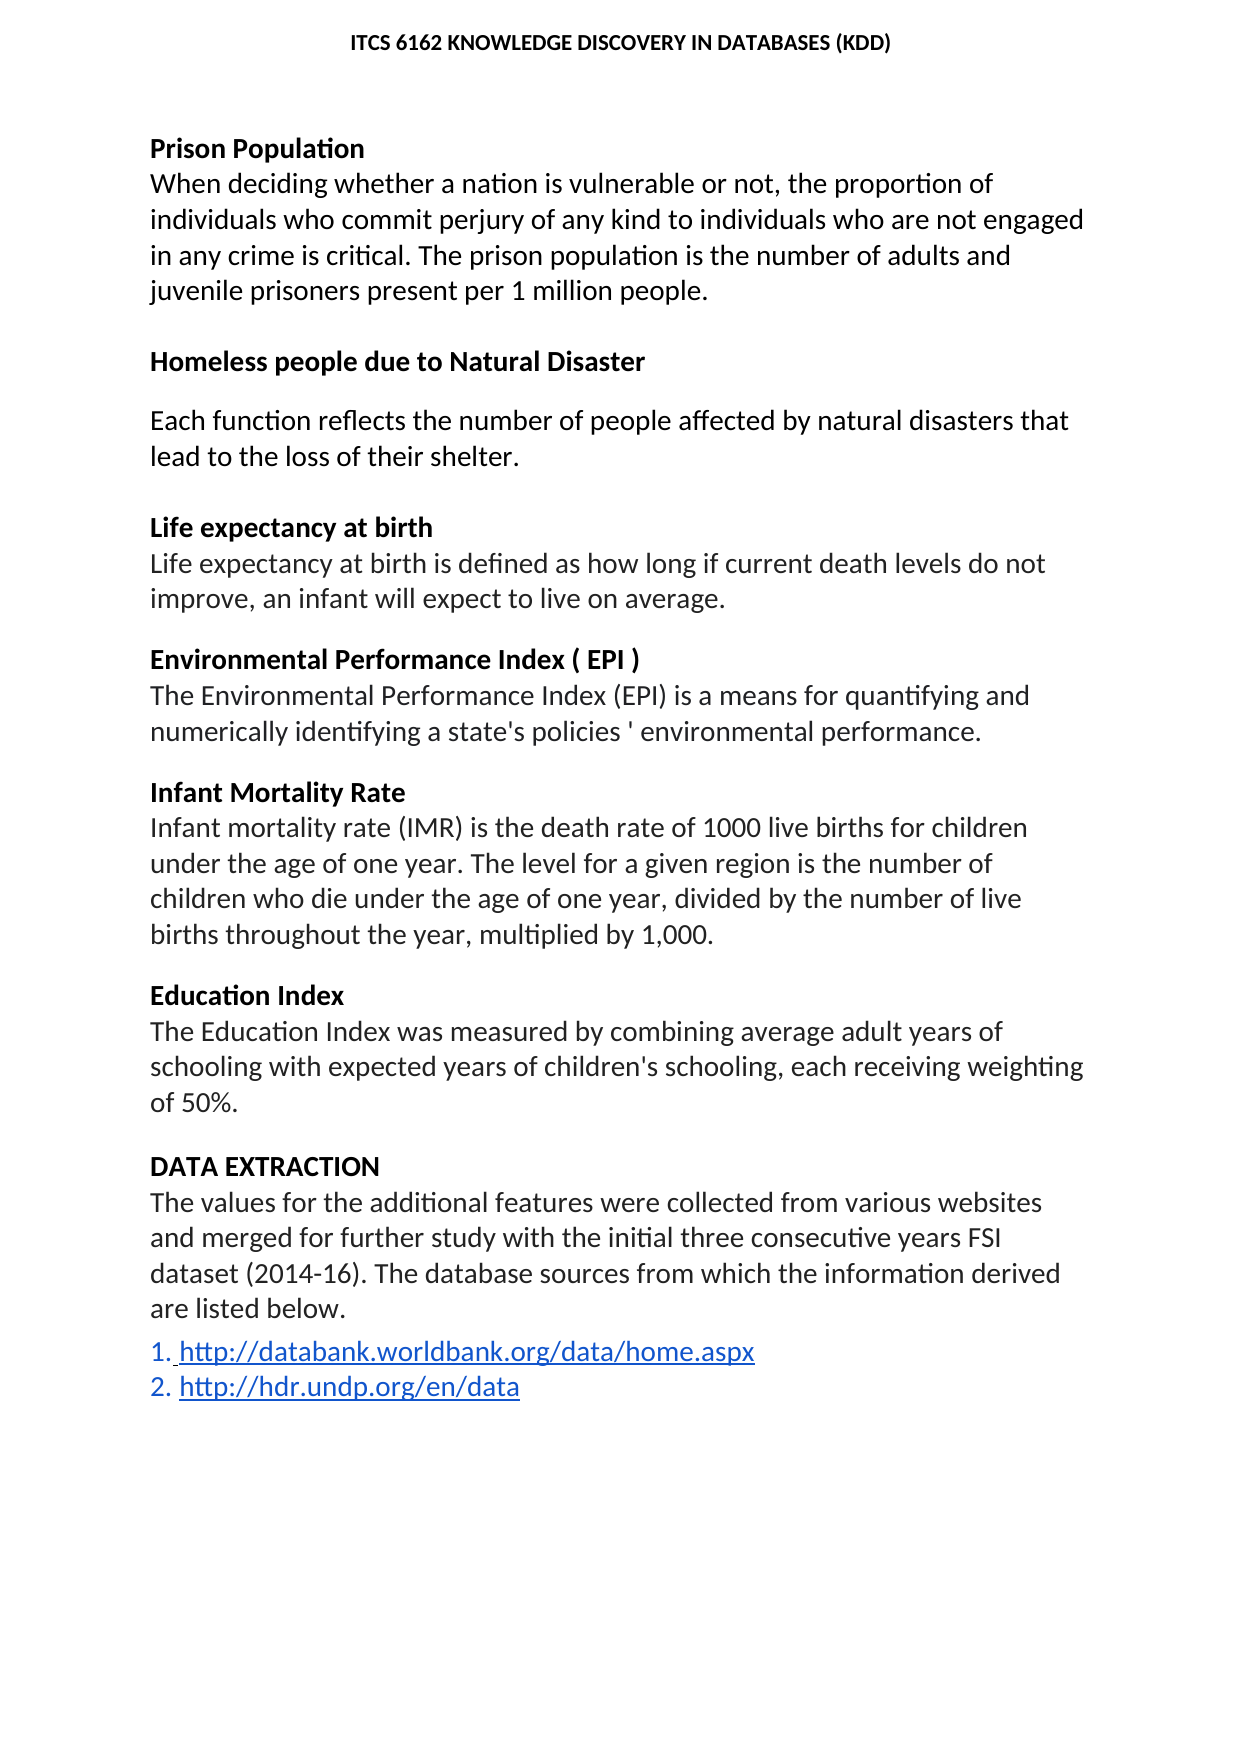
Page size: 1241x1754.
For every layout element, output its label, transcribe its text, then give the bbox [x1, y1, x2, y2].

text DATA EXTRACTION [150, 1148, 1092, 1184]
text Environmental Performance Index ( EPI ) [150, 641, 1092, 677]
text Homeless people due to Natural Disaster [150, 343, 1092, 379]
text The Education Index was measured by combining average adult years of schooling with expected years of children's schooling, each receiving weighting of 50%. [150, 1013, 1092, 1120]
text Infant Mortality Rate [150, 774, 1092, 809]
text Prison Population [150, 130, 1092, 165]
list http://databank.worldbank.org/data/home.aspx [150, 1333, 1092, 1368]
text When deciding whether a nation is vulnerable or not, the proportion of individuals who commit perjury of any kind to individuals who are not engaged in any crime is critical. The prison population is the number of adults and juvenile prisoners present per 1 million people. [150, 165, 1092, 308]
text Infant mortality rate (IMR) is the death rate of 1000 live births for children under the age of one year. The level for a given region is the number of children who die under the age of one year, divided by the number of live births throughout the year, multiplied by 1,000. [150, 809, 1092, 952]
text Each function reflects the number of people affected by natural disasters that lead to the loss of their shelter. [150, 402, 1092, 473]
text Life expectancy at birth is defined as how long if current death levels do not improve, an infant will expect to live on average. [150, 545, 1092, 616]
list http://hdr.undp.org/en/data [150, 1368, 1092, 1404]
text Life expectancy at birth [150, 509, 1092, 545]
text The values for the additional features were collected from various websites and merged for further study with the initial three consecutive years FSI dataset (2014-16). The database sources from which the information derived are listed below. [150, 1184, 1092, 1326]
text Education Index [150, 977, 1092, 1013]
text The Environmental Performance Index (EPI) is a means for quantifying and numerically identifying a state's policies ' environmental performance. [150, 677, 1092, 748]
